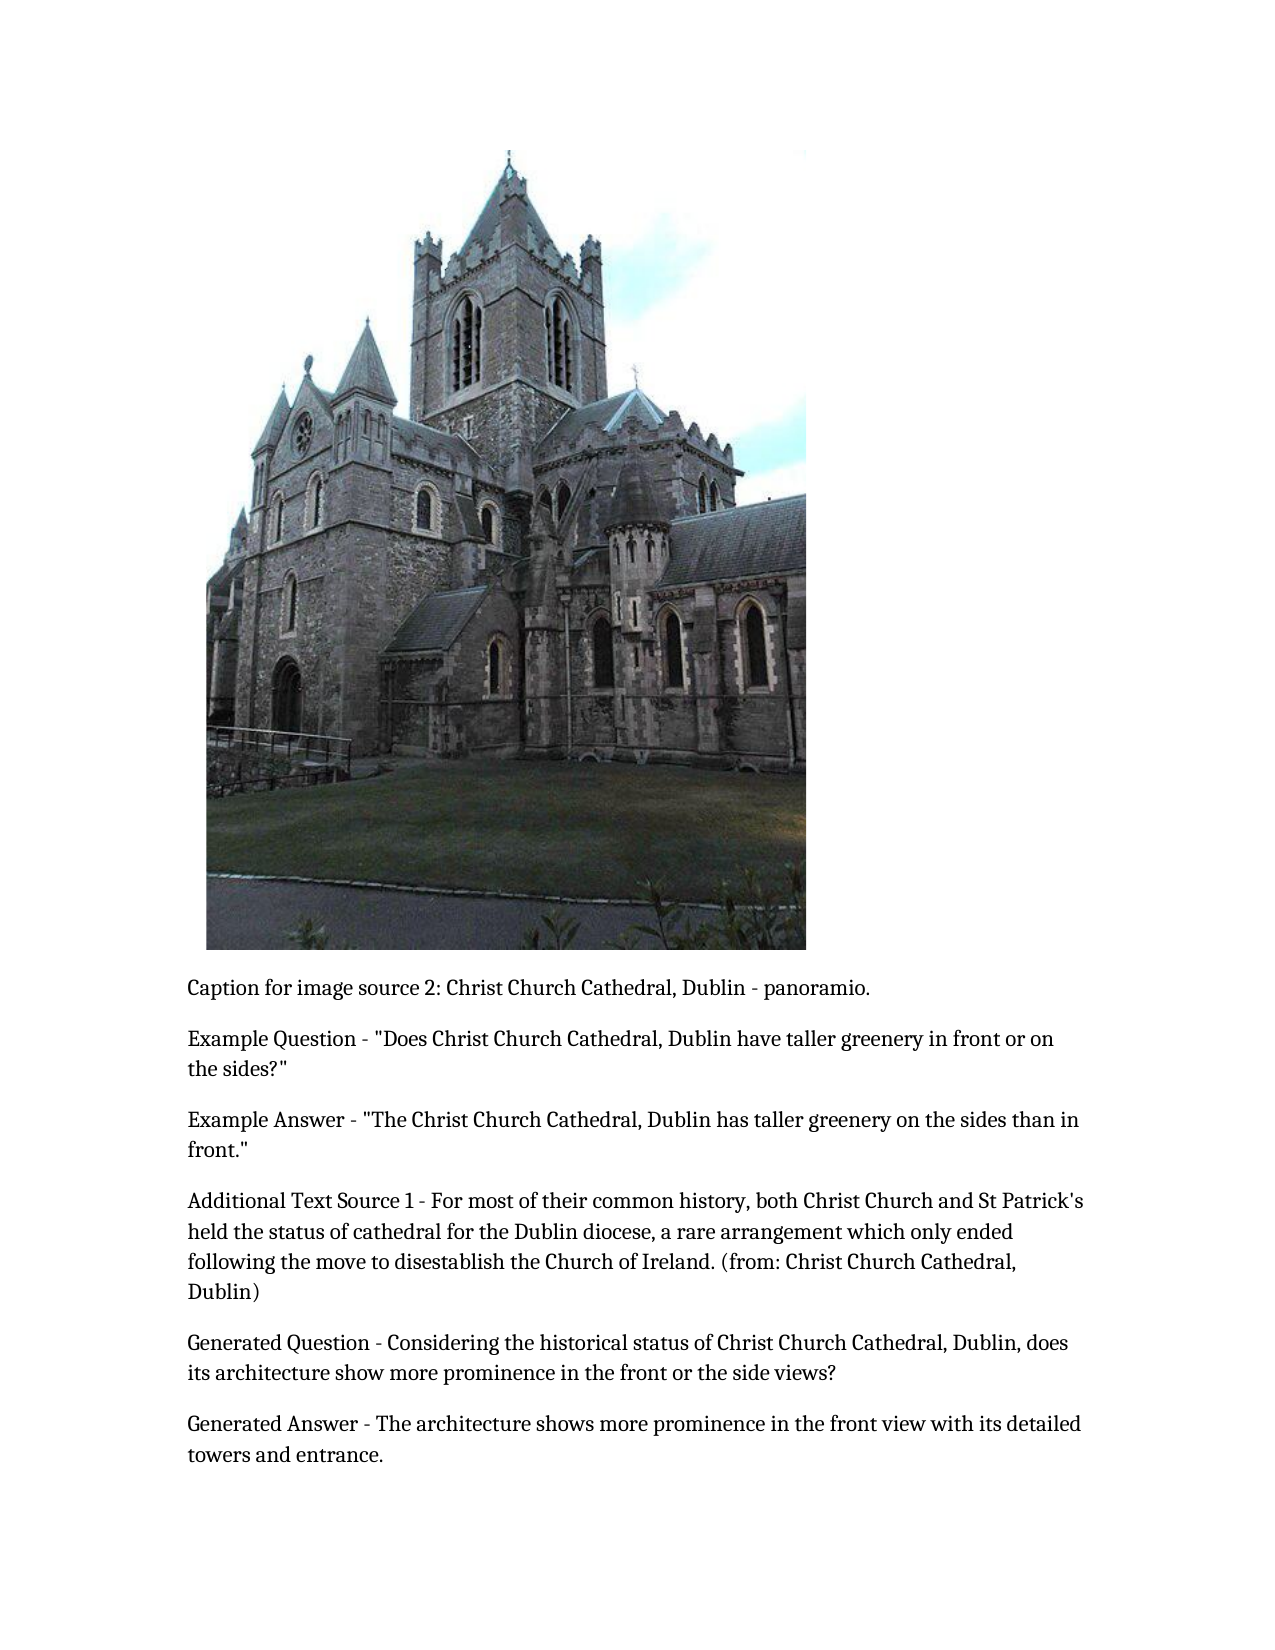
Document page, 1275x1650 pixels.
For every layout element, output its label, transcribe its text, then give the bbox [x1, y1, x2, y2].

text Caption for image source 2: Christ Church Cathedral, Dublin - panoramio. [187, 975, 1087, 1001]
picture [206, 150, 807, 950]
text Additional Text Source 1 - For most of their common history, both Christ Church and St Patrick's held the status of cathedral for the Dublin diocese, a rare arrangement which only ended following the move to disestablish the Church of Ireland. (from: Christ Church Cathedral, Dublin) [187, 1188, 1087, 1305]
text Example Answer - "The Christ Church Cathedral, Dublin has taller greenery on the sides than in front." [187, 1107, 1087, 1163]
text Generated Answer - The architecture shows more prominence in the front view with its detailed towers and entrance. [187, 1411, 1087, 1468]
text Example Question - "Does Christ Church Cathedral, Dublin have taller greenery in front or on the sides?" [187, 1026, 1087, 1082]
text Generated Question - Considering the historical status of Christ Church Cathedral, Dublin, does its architecture show more prominence in the front or the side views? [187, 1330, 1087, 1386]
